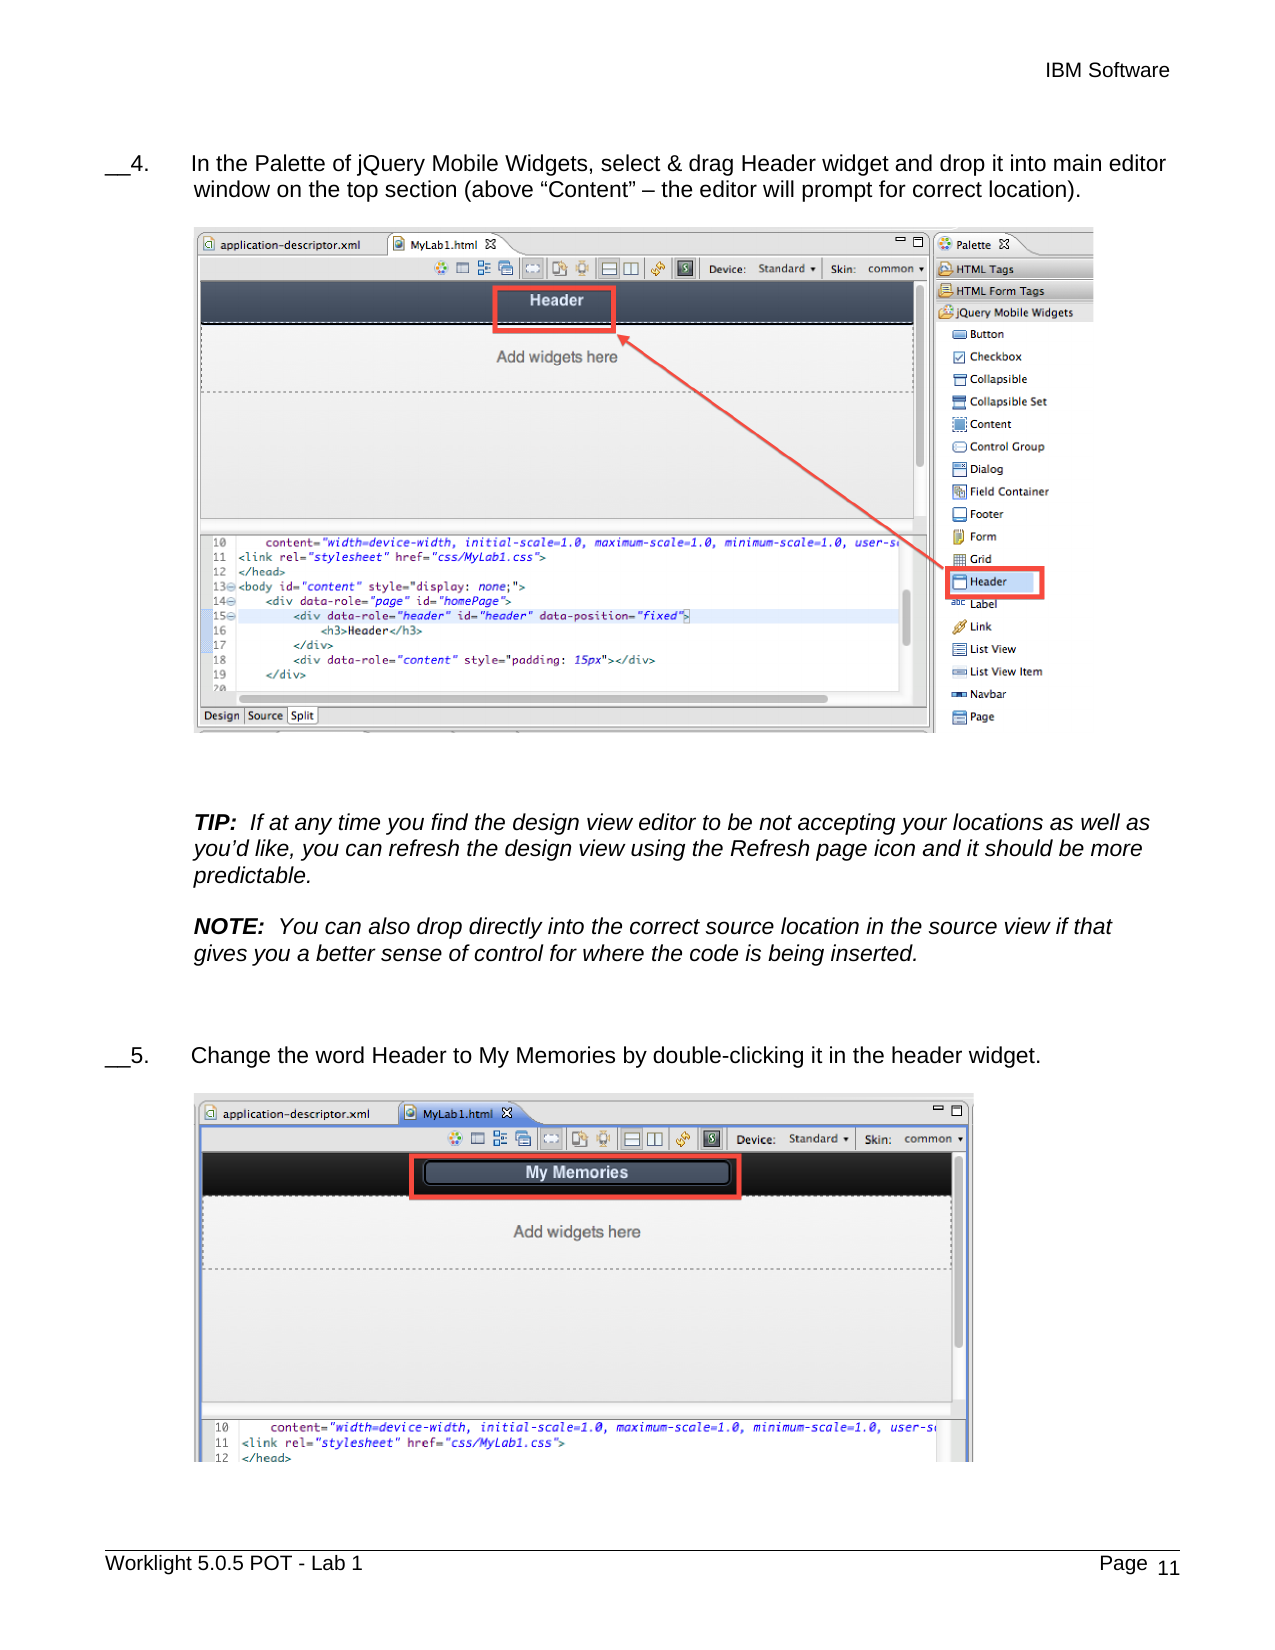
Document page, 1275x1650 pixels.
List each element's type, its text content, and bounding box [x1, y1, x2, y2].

list TIP: If at any time you find the design view editor to be not accepting your locations as well as you’d like, you can refresh the design view using the Refresh page icon and it should be more predictable. [194, 809, 1170, 888]
picture [193, 227, 1094, 733]
picture [193, 1093, 974, 1462]
list In the Palette of jQuery Mobile Widgets, select & drag Header widget and drop it into main editor window on the top section (above “Content” – the editor will prompt for correct location). [105, 150, 1170, 203]
list Change the word Header to My Memories by double-clicking it in the header widget. [105, 1042, 1170, 1068]
list NOTE: You can also drop directly into the correct source location in the source view if that gives you a better sense of control for where the code is being inserted. [194, 913, 1170, 966]
